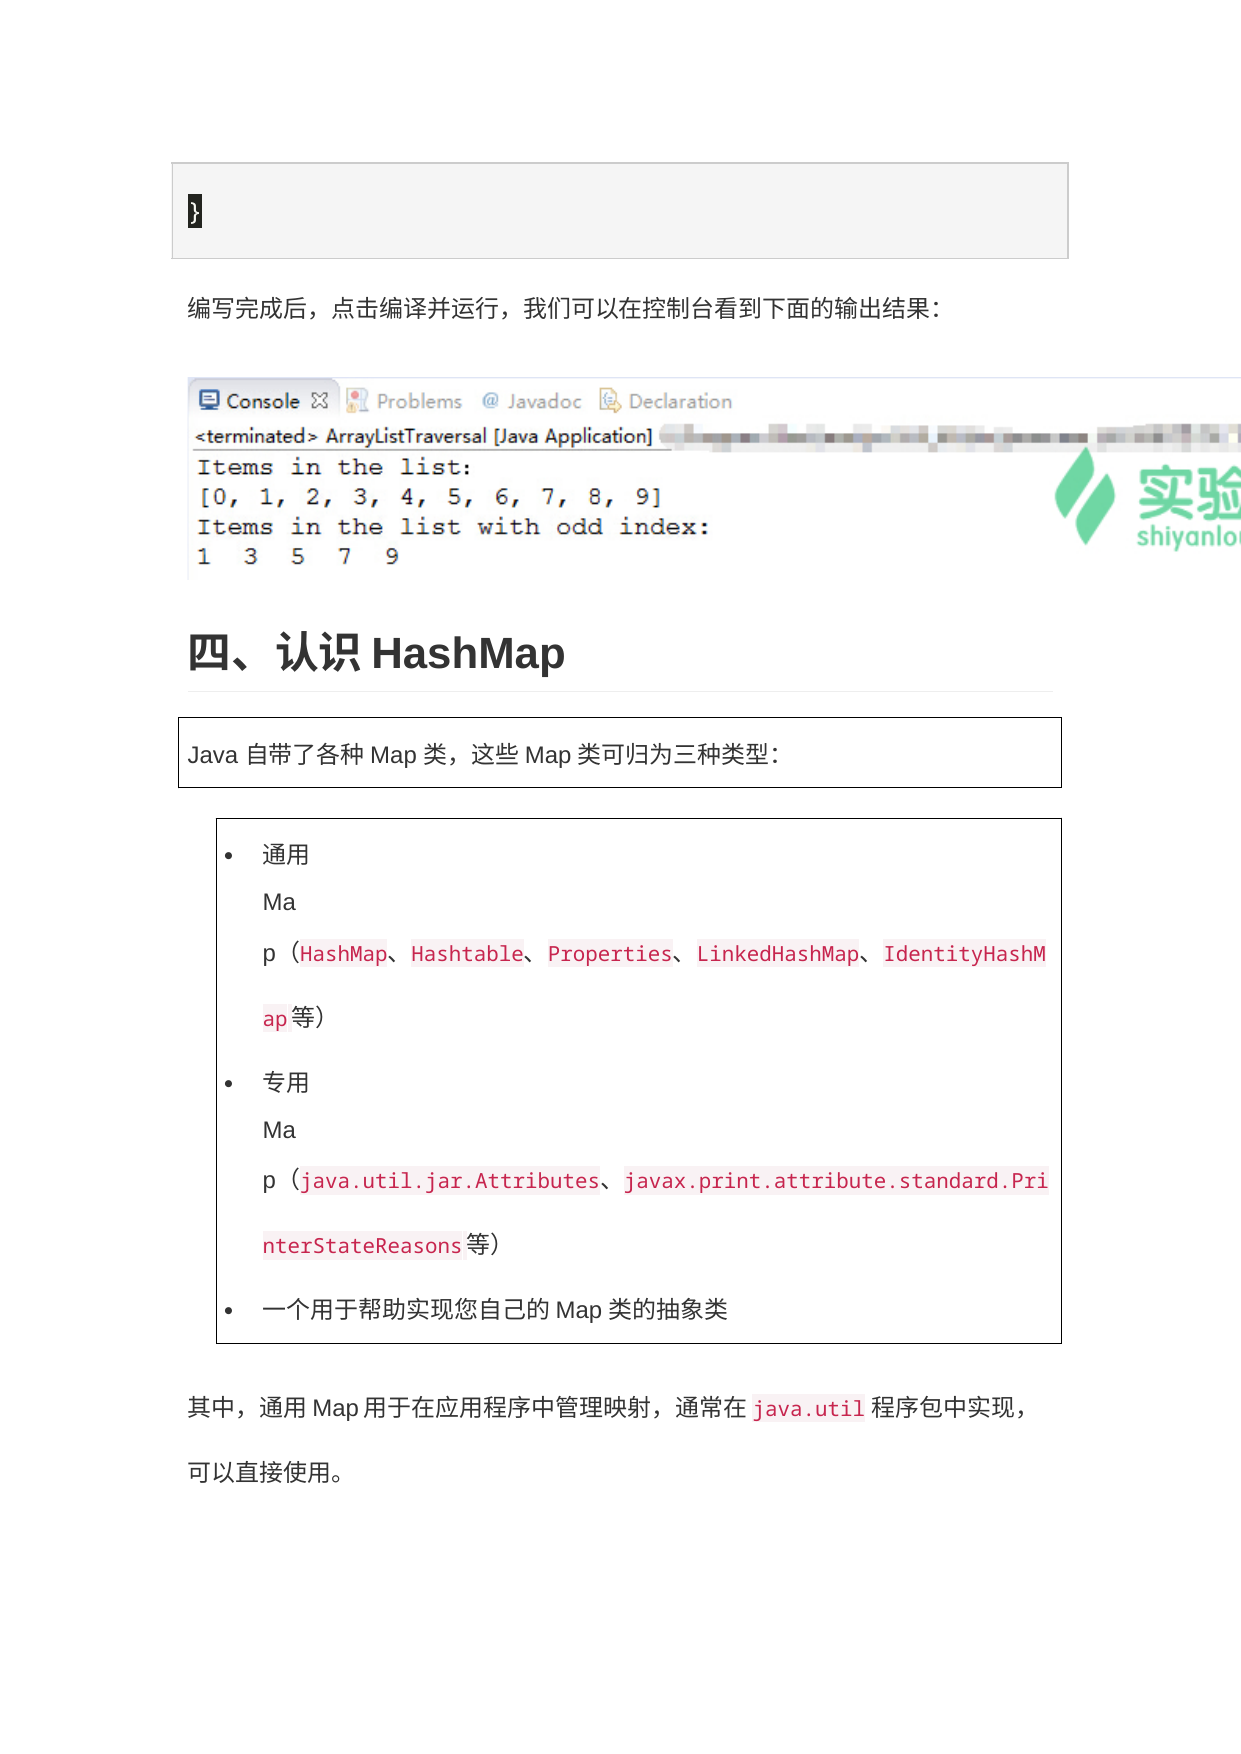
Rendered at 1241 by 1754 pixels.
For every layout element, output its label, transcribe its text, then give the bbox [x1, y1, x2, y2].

list 通用 Map（HashMap、Hashtable、Properties、LinkedHashMap、IdentityHashMap等） [217, 819, 1061, 1045]
subtitle 四、认识HashMap [187, 617, 1053, 692]
list 专用 Map（java.util.jar.Attributes、javax.print.attribute.standard.PrinterStateReasons等） [217, 1045, 1061, 1273]
text Java 自带了各种 Map 类，这些 Map 类可归为三种类型： [179, 718, 1061, 787]
list 一个用于帮助实现您自己的 Map 类的抽象类 [217, 1273, 1061, 1343]
text } [173, 164, 1067, 258]
picture [187, 377, 1241, 580]
text 编写完成后，点击编译并运行，我们可以在控制台看到下面的输出结果： [187, 275, 1053, 340]
text 其中，通用Map用于在应用程序中管理映射，通常在 java.util 程序包中实现，可以直接使用。 [187, 1373, 1053, 1503]
